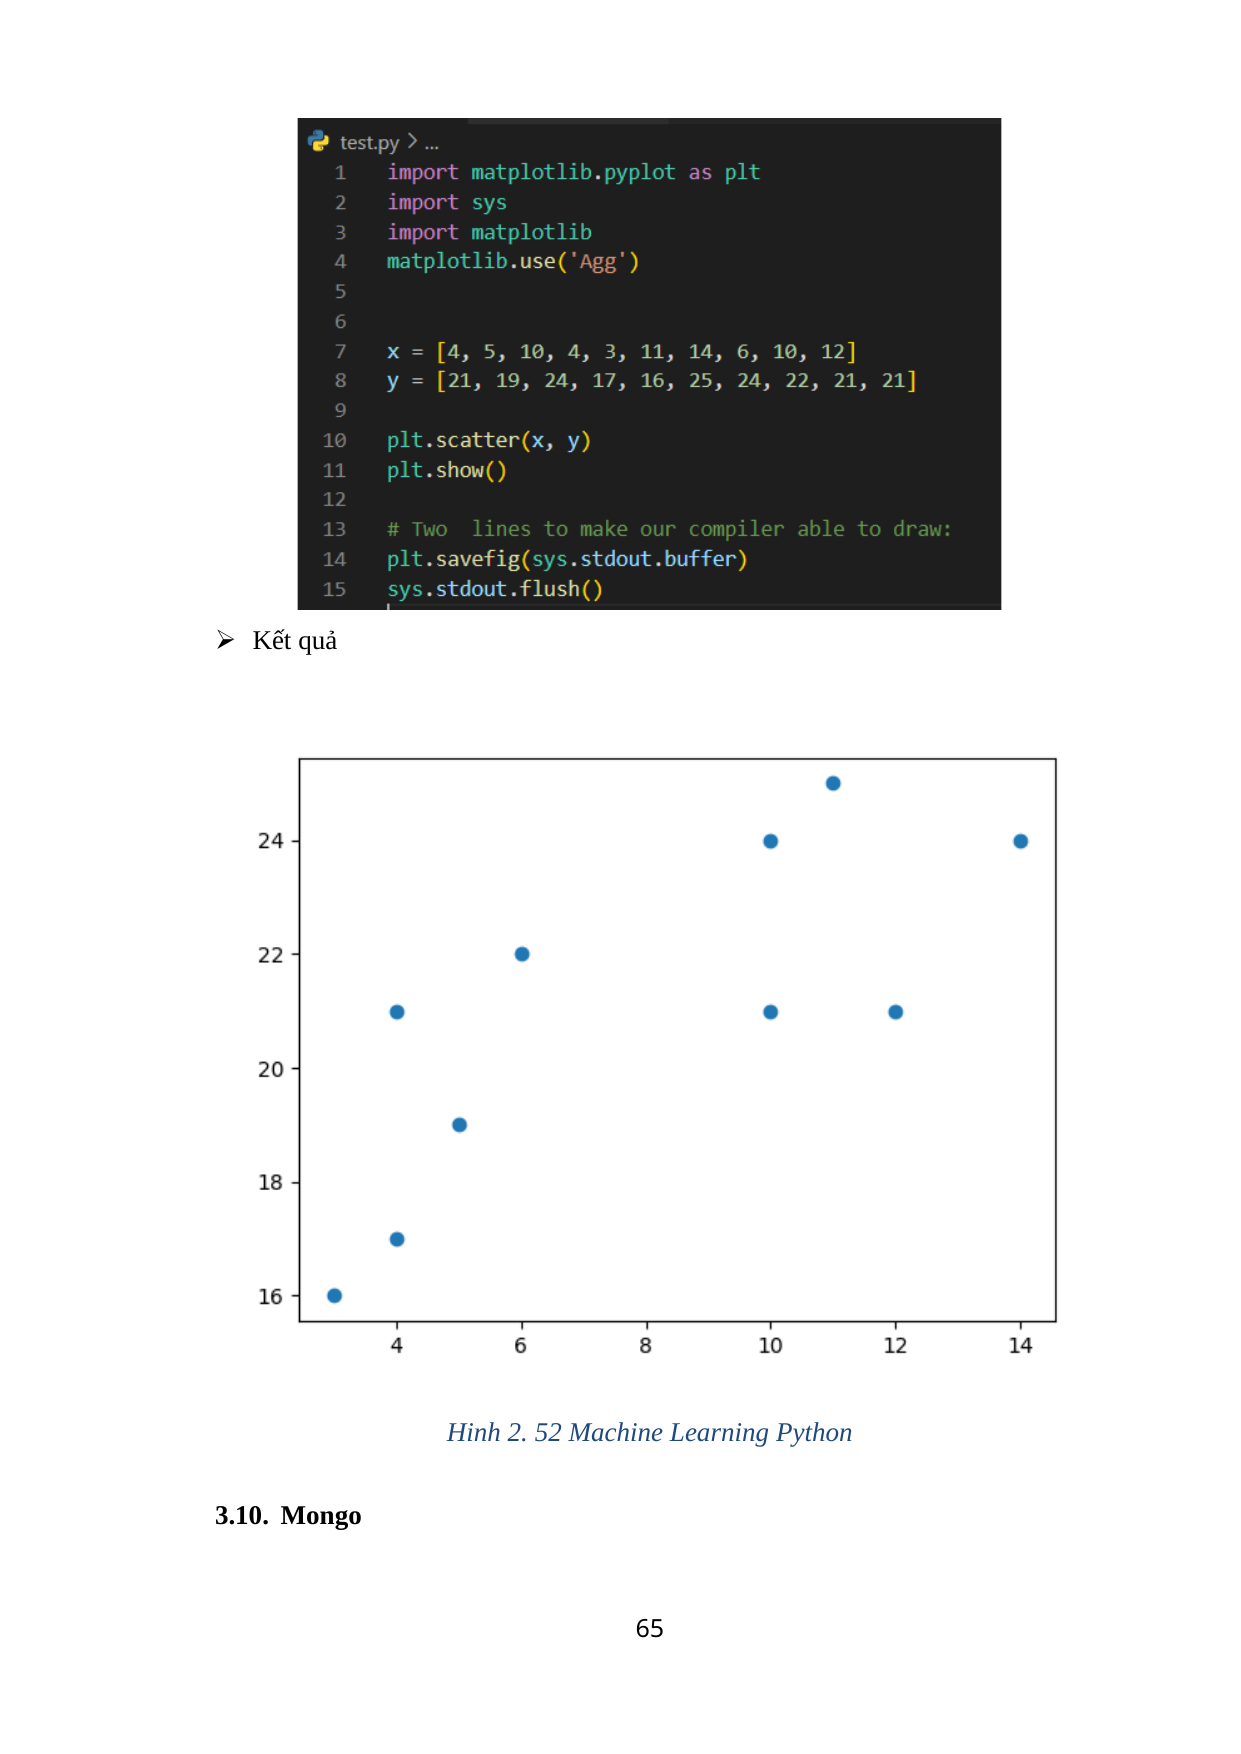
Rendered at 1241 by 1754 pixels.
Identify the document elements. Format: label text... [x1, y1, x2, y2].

picture [177, 670, 1153, 1402]
text Hinh 2. 52 Machine Learning Python [177, 1416, 1122, 1447]
list Kết quả [215, 624, 1122, 655]
picture [297, 118, 1002, 610]
list Mongo [215, 1499, 1122, 1531]
